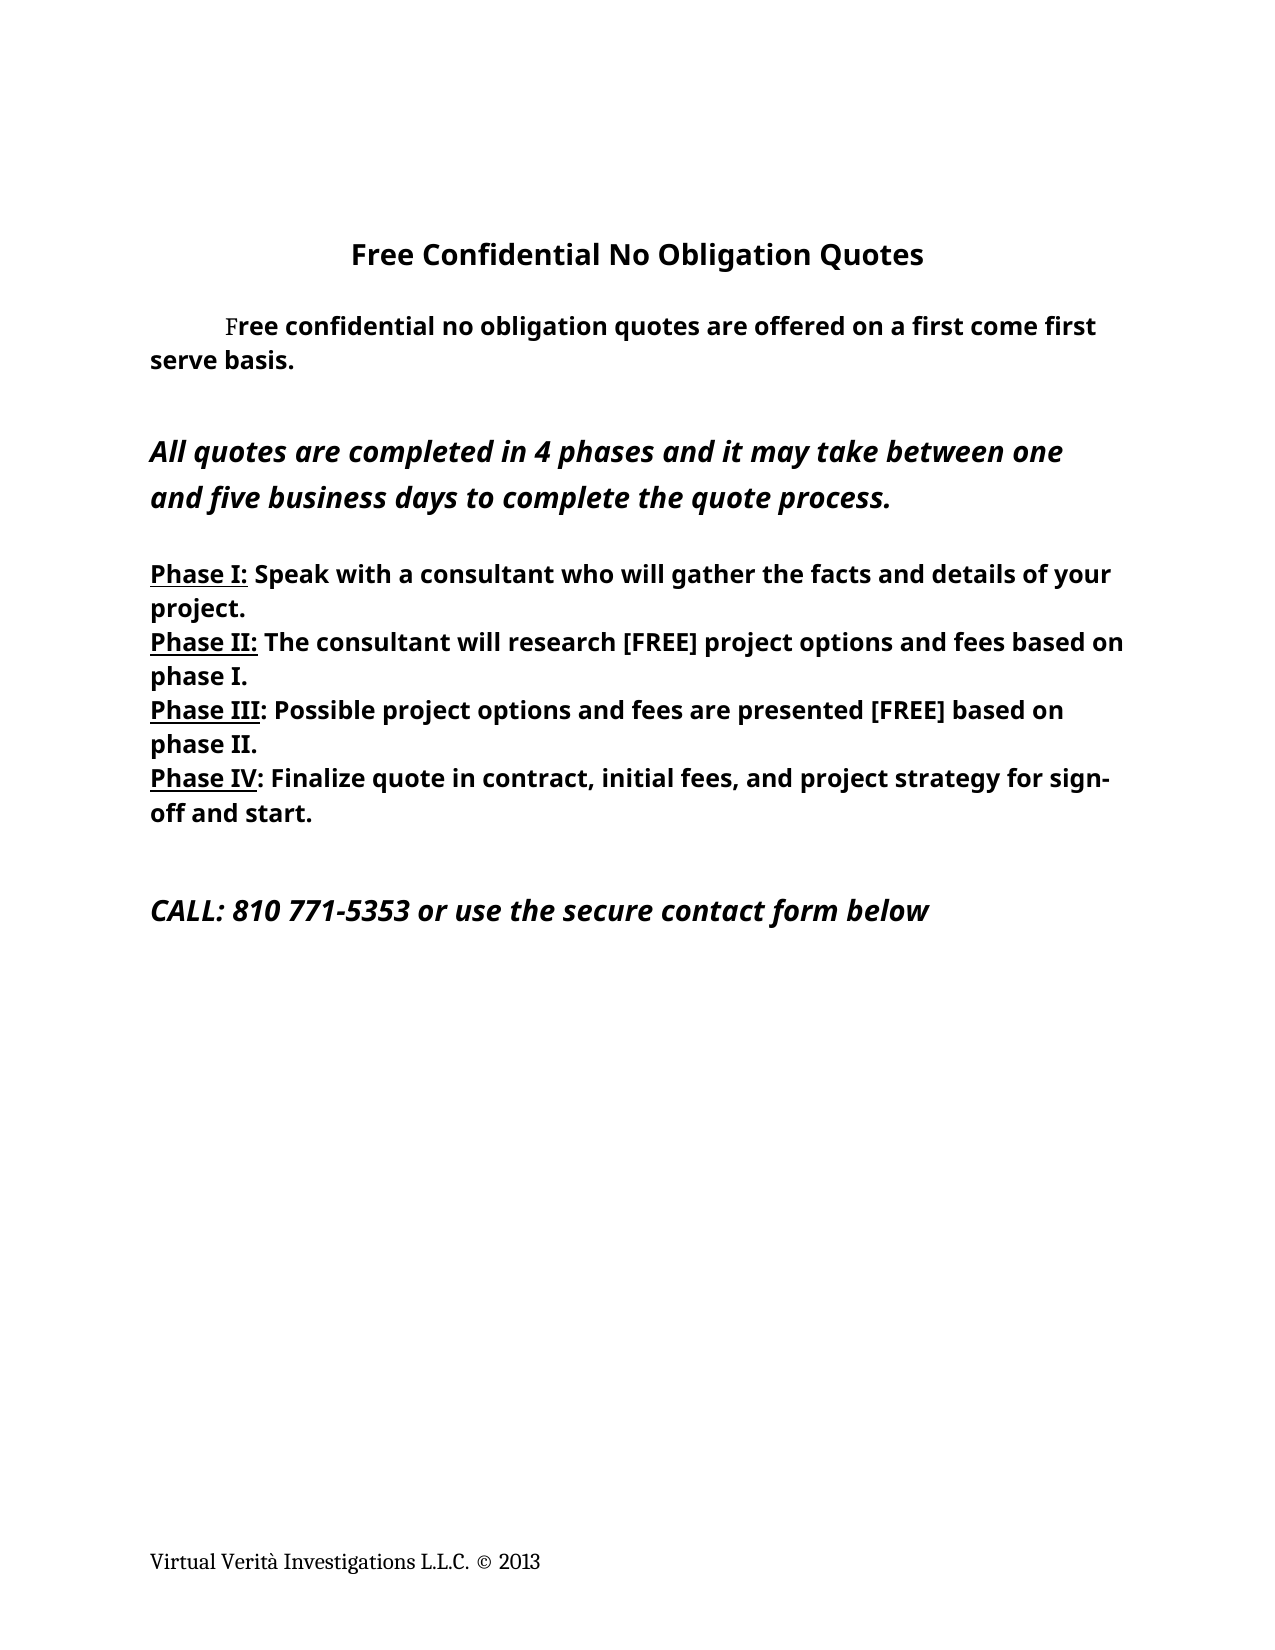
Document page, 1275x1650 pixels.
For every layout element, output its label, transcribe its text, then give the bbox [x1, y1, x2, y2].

text Phase I: Speak with a consultant who will gather the facts and details of your project. [150, 557, 1125, 625]
text Free confidential no obligation quotes are offered on a first come first serve basis. [150, 308, 1125, 377]
text Phase III: Possible project options and fees are presented [FREE] based on phase II. [150, 693, 1125, 761]
subtitle CALL: 810 771-5353 or use the secure contact form below [150, 890, 1125, 929]
subtitle Free Confidential No Obligation Quotes [150, 234, 1125, 274]
text Phase II: The consultant will research [FREE] project options and fees based on phase I. [150, 625, 1125, 693]
subtitle All quotes are completed in 4 phases and it may take between one and five business days to complete the quote process. [150, 431, 1125, 517]
text Phase IV: Finalize quote in contract, initial fees, and project strategy for sign-off and start. [150, 761, 1125, 829]
